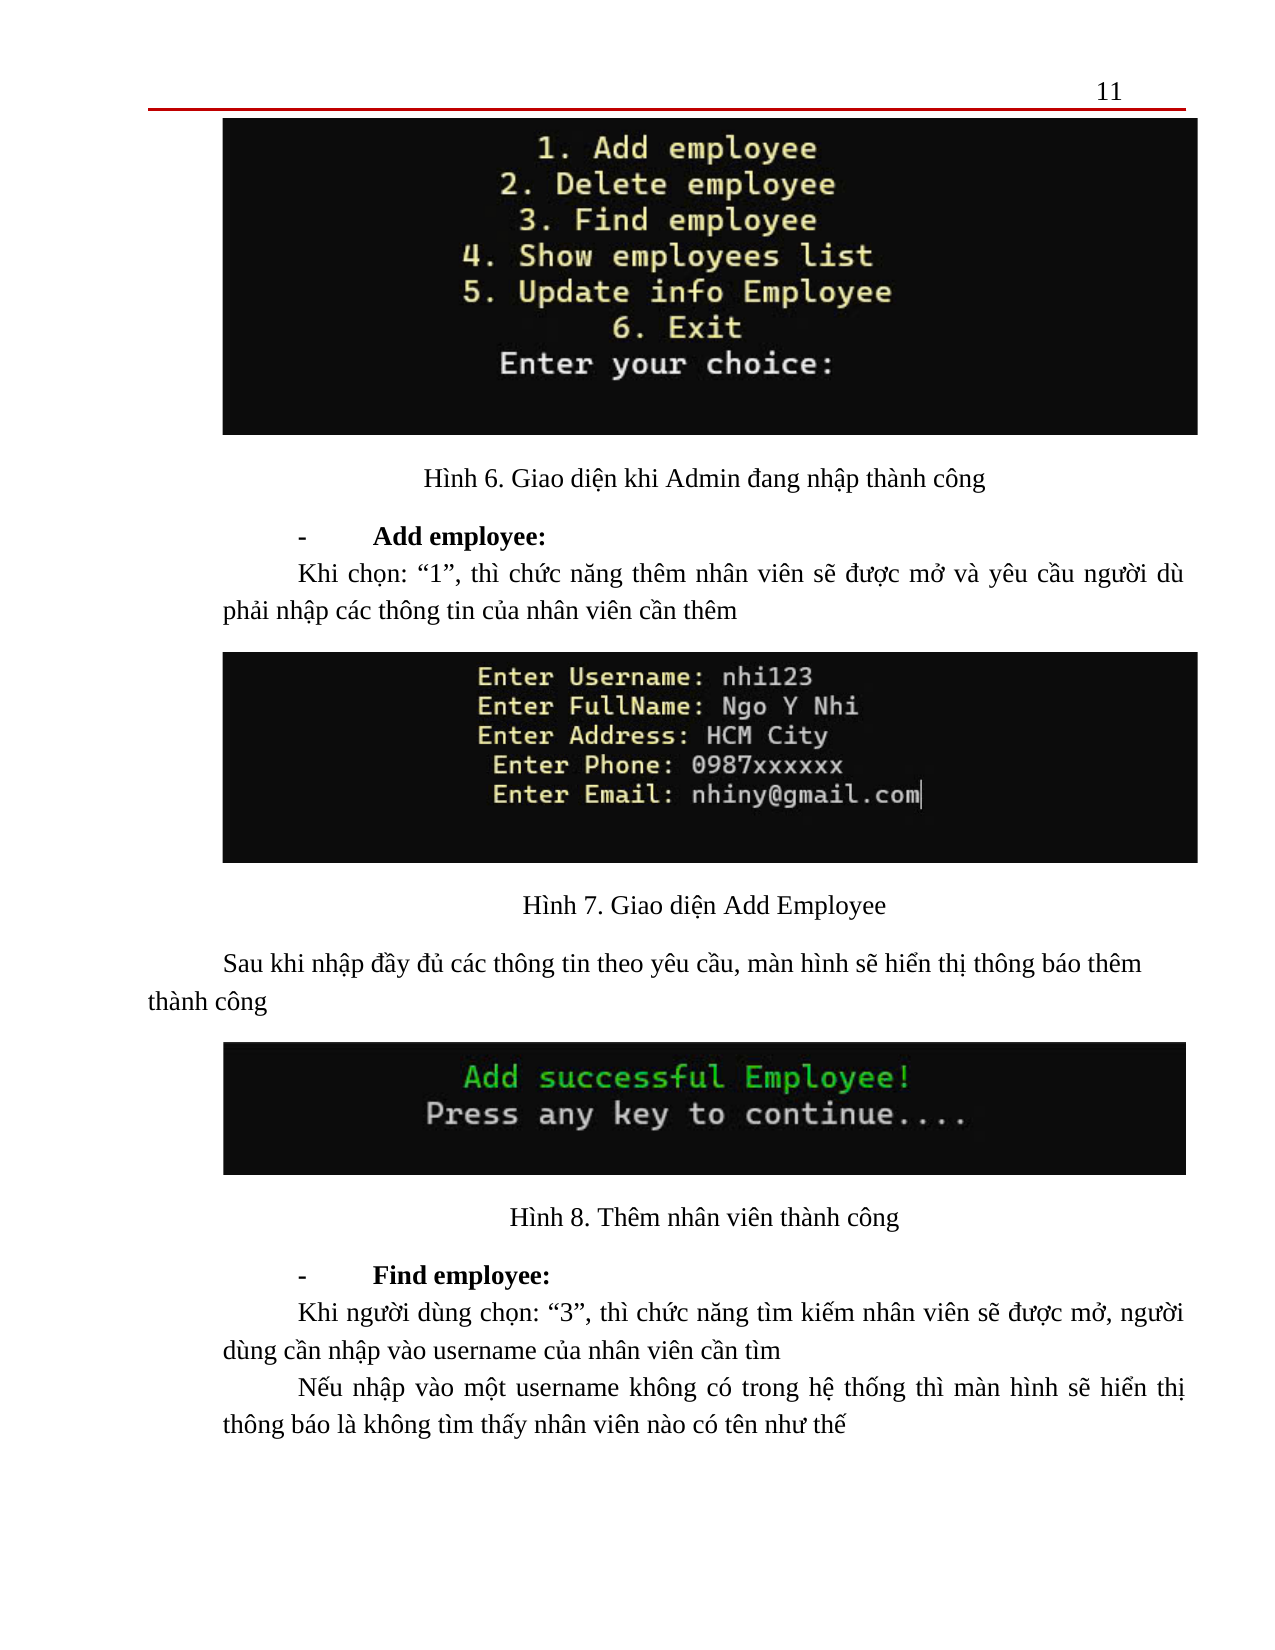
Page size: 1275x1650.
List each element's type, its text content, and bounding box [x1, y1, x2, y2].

text Sau khi nhập đầy đủ các thông tin theo yêu cầu, màn hình sẽ hiển thị thông báo thêm thành công [148, 947, 1186, 1016]
picture [222, 652, 1198, 863]
list Add employee: [223, 520, 1186, 551]
text Hình 6. Giao diện khi Admin đang nhập thành công [148, 462, 1186, 493]
list Khi người dùng chọn: “3”, thì chức năng tìm kiếm nhân viên sẽ được mở, người dùng cần nhập vào username của nhân viên cần tìm [223, 1297, 1186, 1365]
text Hình 7. Giao diện Add Employee [148, 889, 1186, 921]
list Find employee: [223, 1259, 1186, 1290]
text Hình 8. Thêm nhân viên thành công [148, 1201, 1186, 1232]
list Khi chọn: “1”, thì chức năng thêm nhân viên sẽ được mở và yêu cầu người dù phải nhập các thông tin của nhân viên cần thêm [223, 557, 1186, 626]
picture [222, 118, 1198, 435]
list Nếu nhập vào một username không có trong hệ thống thì màn hình sẽ hiển thị thông báo là không tìm thấy nhân viên nào có tên như thế [223, 1371, 1186, 1439]
picture [223, 1042, 1186, 1175]
